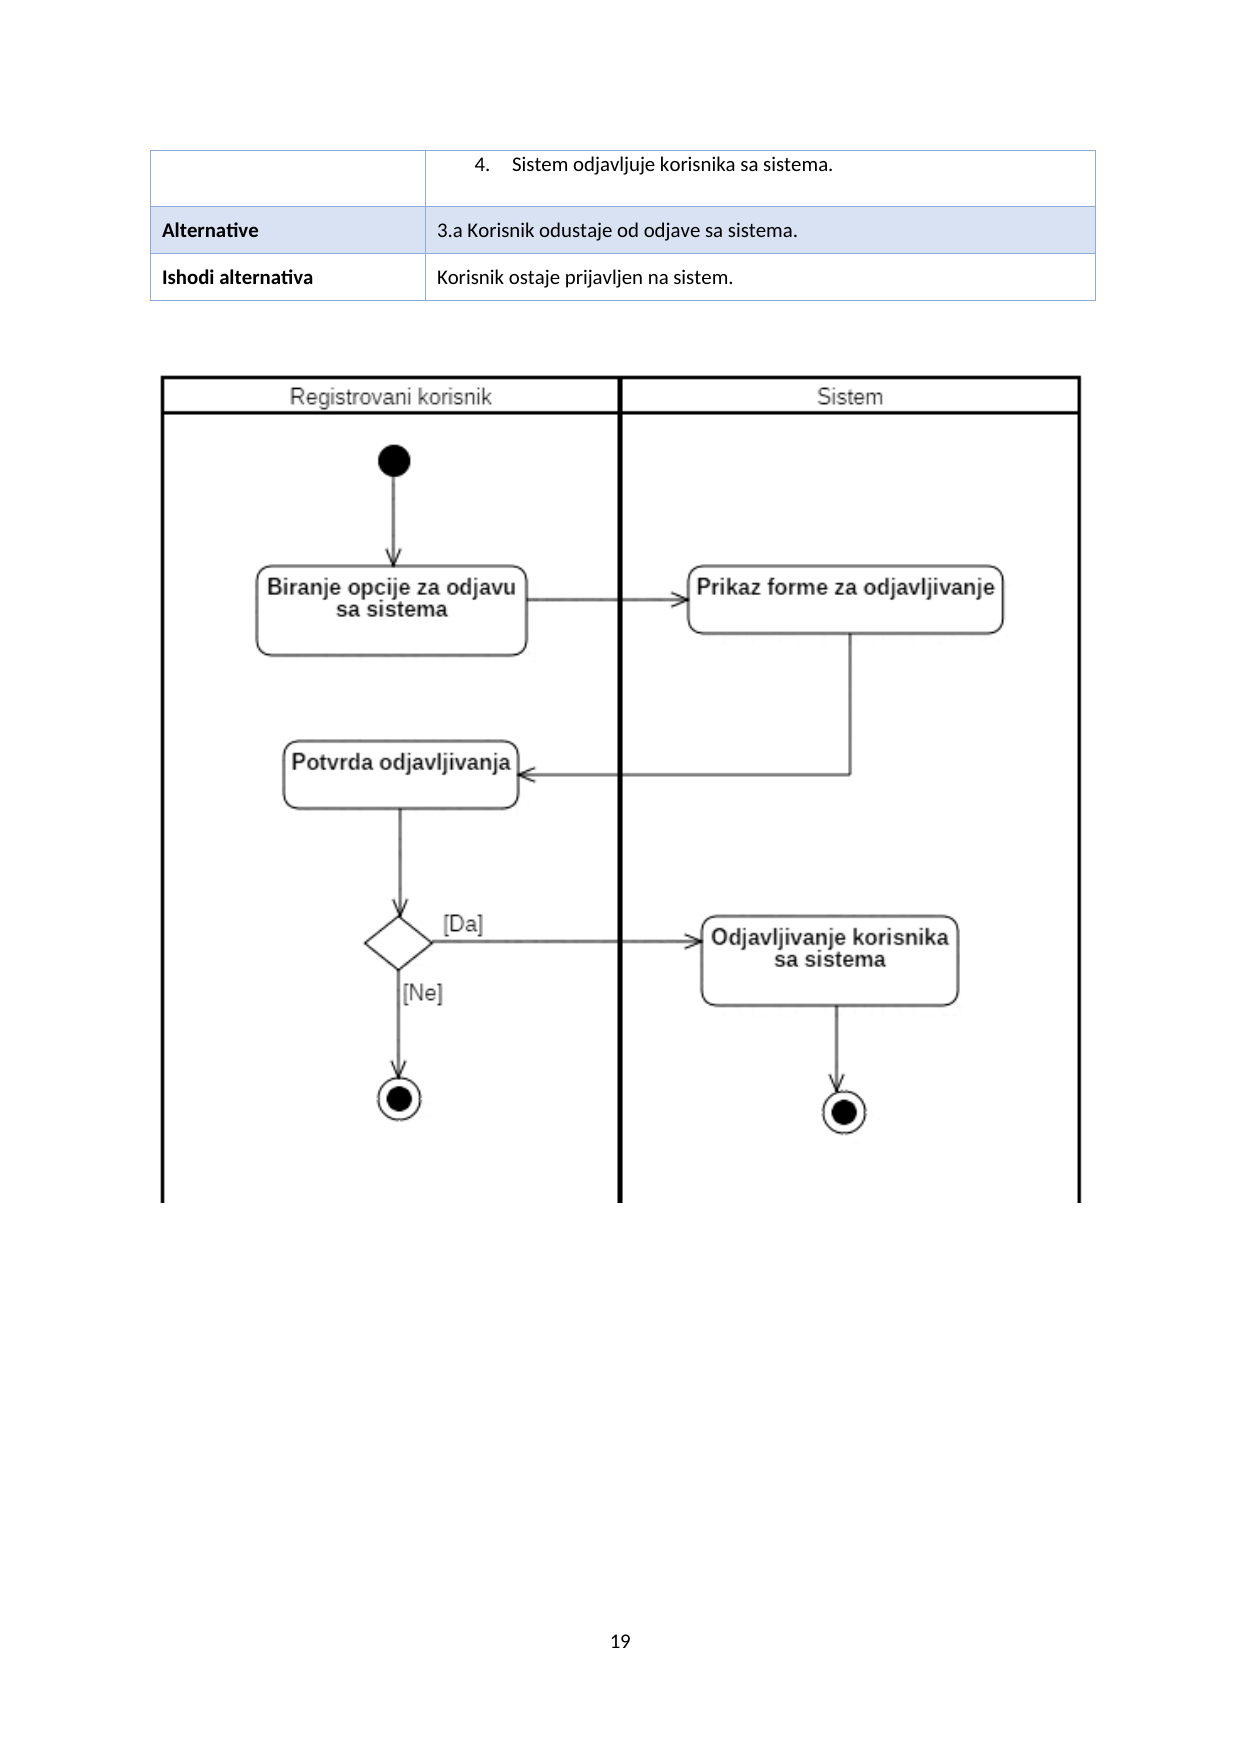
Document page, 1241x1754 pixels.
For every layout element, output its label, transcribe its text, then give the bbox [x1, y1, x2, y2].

table_cell Alternative [151, 207, 425, 253]
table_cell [151, 151, 425, 206]
picture [153, 361, 1087, 1203]
table_cell Ishodi alternativa [151, 254, 425, 300]
table_cell Korisnik ostaje prijavljen na sistem. [426, 254, 1095, 300]
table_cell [426, 151, 1095, 206]
table_cell 3.a Korisnik odustaje od odjave sa sistema. [426, 207, 1095, 253]
